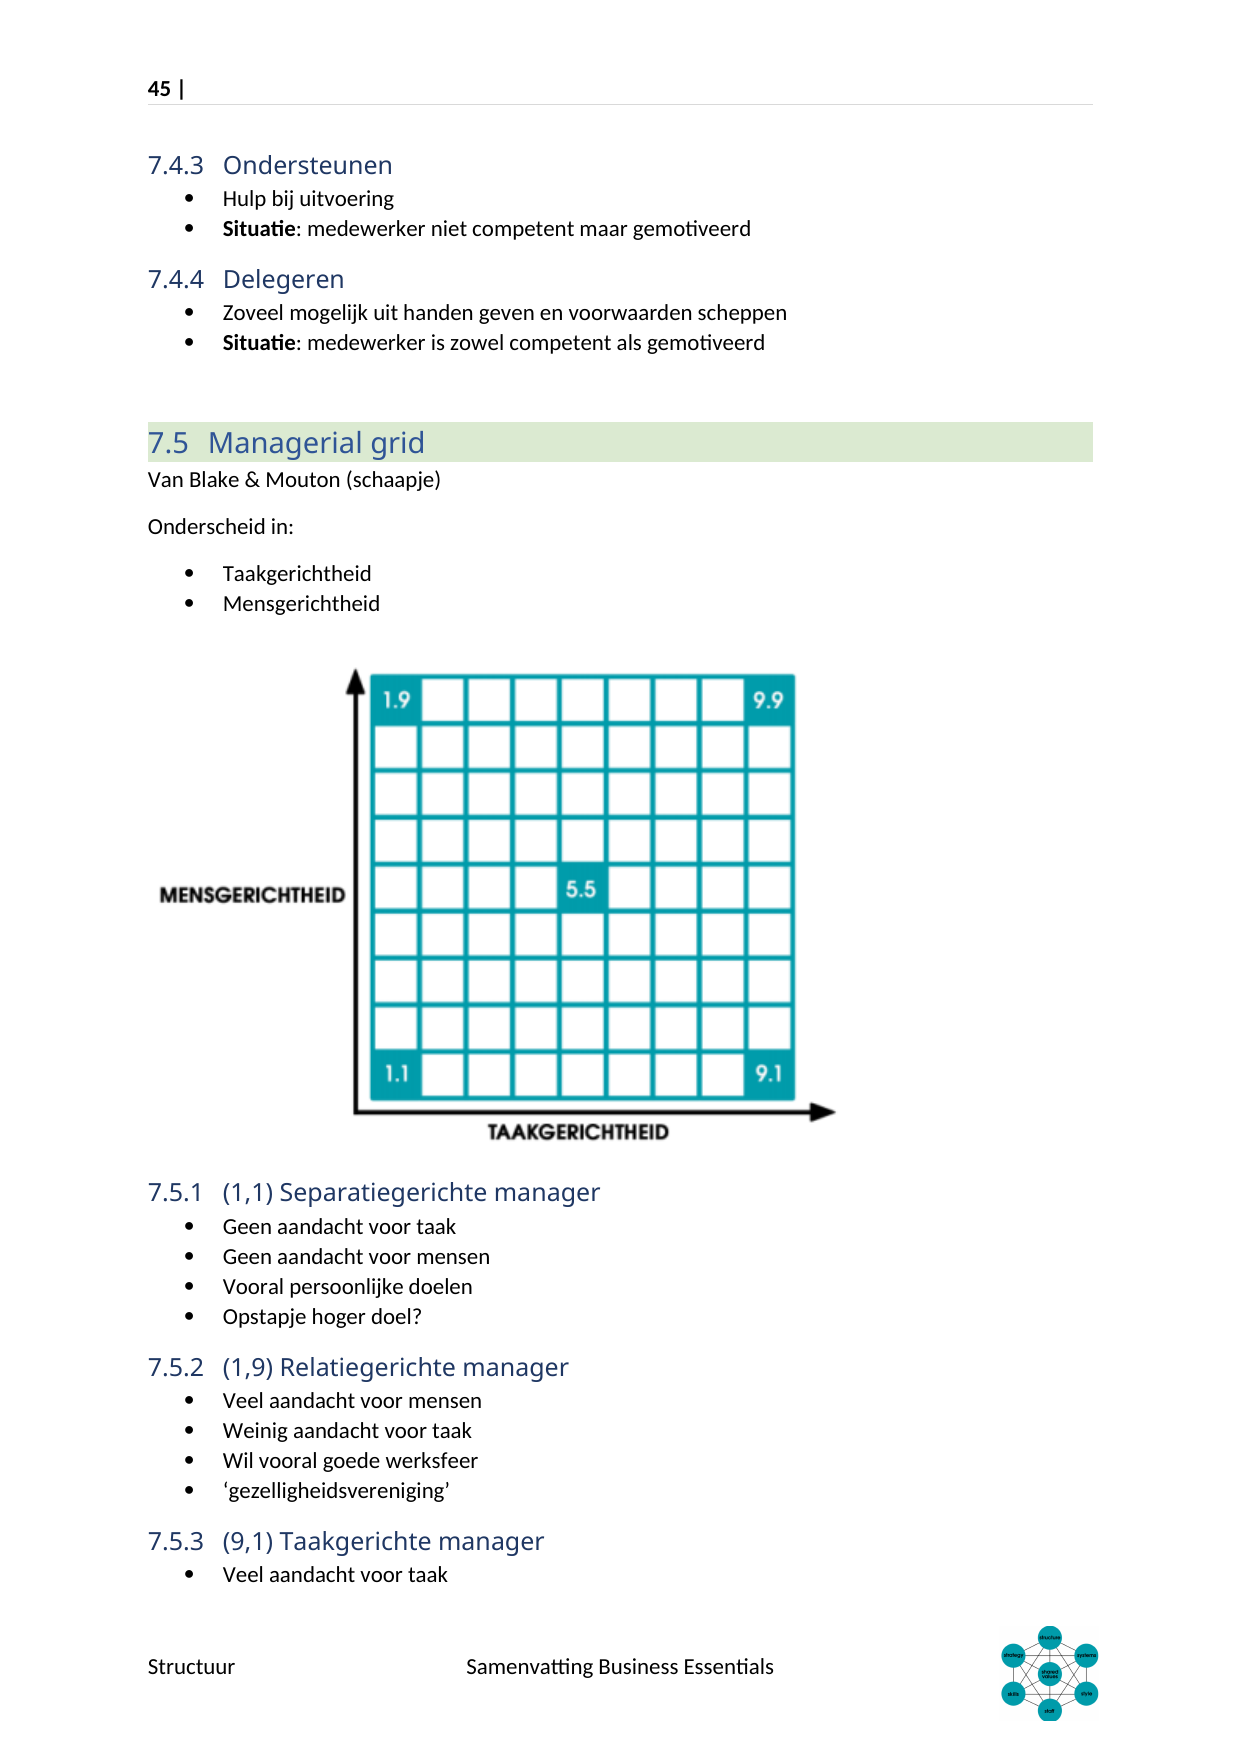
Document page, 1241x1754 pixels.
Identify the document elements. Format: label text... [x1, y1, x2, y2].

text Onderscheid in: [148, 512, 1093, 540]
list Situatie: medewerker niet competent maar gemotiveerd [185, 214, 1093, 243]
list Veel aandacht voor taak [185, 1560, 1093, 1588]
subtitle Managerial grid [148, 422, 1093, 462]
list Vooral persoonlijke doelen [185, 1272, 1093, 1300]
list Geen aandacht voor taak [185, 1212, 1093, 1240]
list Geen aandacht voor mensen [185, 1242, 1093, 1270]
subtitle (1,9) Relatiegerichte manager [148, 1349, 1093, 1383]
subtitle Ondersteunen [148, 148, 1093, 182]
picture [998, 1626, 1099, 1721]
subtitle (1,1) Separatiegerichte manager [148, 1175, 1093, 1209]
list Veel aandacht voor mensen [185, 1386, 1093, 1414]
list Mensgerichtheid [185, 589, 1093, 617]
list Opstapje hoger doel? [185, 1302, 1093, 1330]
list Wil vooral goede werksfeer [185, 1446, 1093, 1474]
subtitle (9,1) Taakgerichte manager [148, 1523, 1093, 1558]
list Hulp bij uitvoering [185, 184, 1093, 212]
list Zoveel mogelijk uit handen geven en voorwaarden scheppen [185, 298, 1093, 326]
picture [147, 635, 872, 1157]
list Weinig aandacht voor taak [185, 1416, 1093, 1444]
subtitle Delegeren [148, 261, 1093, 296]
list Situatie: medewerker is zowel competent als gemotiveerd [185, 328, 1093, 356]
list ‘gezelligheidsvereniging’ [185, 1477, 1093, 1505]
list Taakgerichtheid [185, 559, 1093, 587]
text Van Blake & Mouton (schaapje) [148, 465, 1093, 493]
